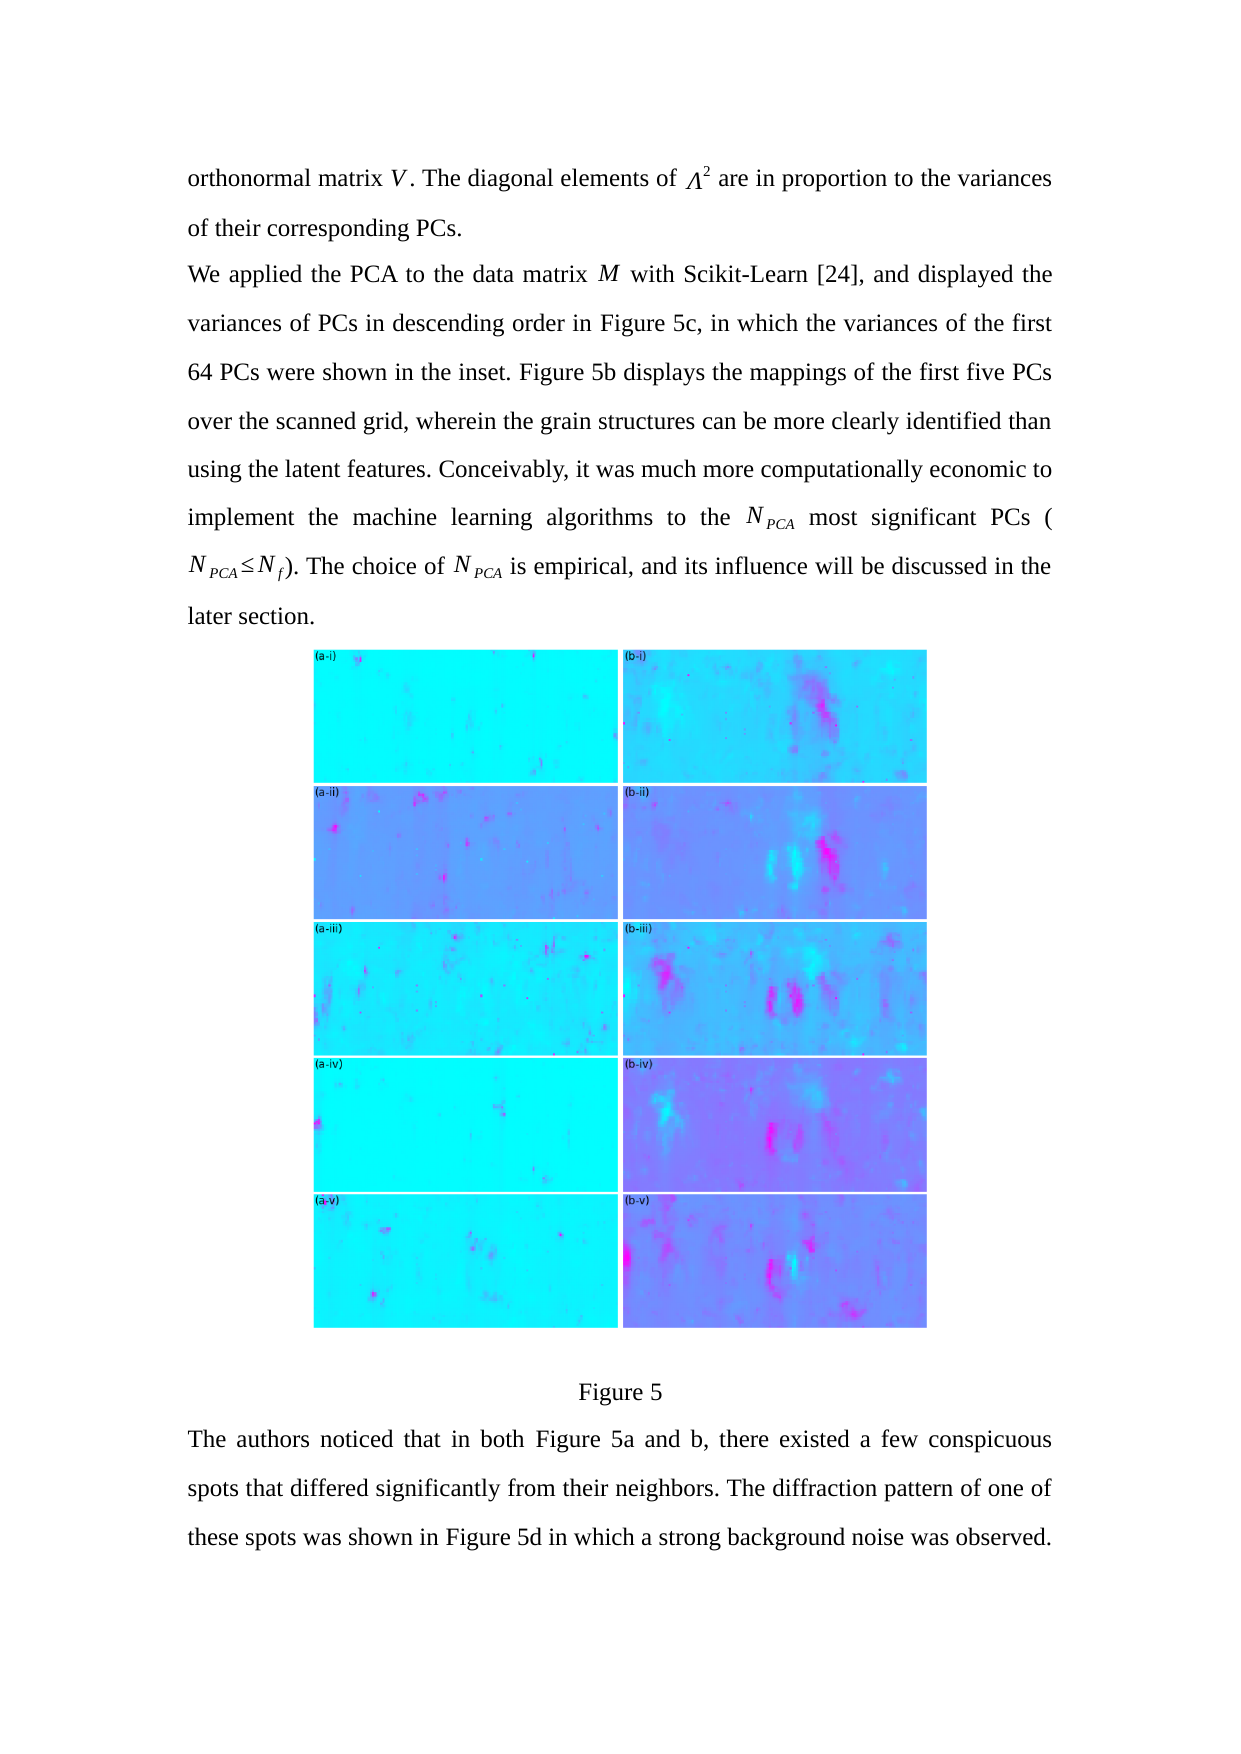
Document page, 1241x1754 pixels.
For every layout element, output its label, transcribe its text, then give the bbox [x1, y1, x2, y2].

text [187, 1422, 1053, 1552]
picture [309, 645, 931, 1332]
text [187, 162, 1053, 243]
text Figure 5 [187, 1376, 1053, 1408]
text We applied the PCA to the data matrix with Scikit-Learn [24], and displayed the variances of PCs in descending order in Figure 4c, in which the variances of the first 64 PCs were shown in the inset. Figure 4b displays the mappings of the first five PCs over the scanned grid, wherein the grain structures can be more clearly identified than using the latent features. Conceivably, it was much more computationally economic to implement the machine learning algorithms to the most significant PCs (). The choice of is empirical, and its influence will be discussed in the later section. [187, 258, 1053, 631]
